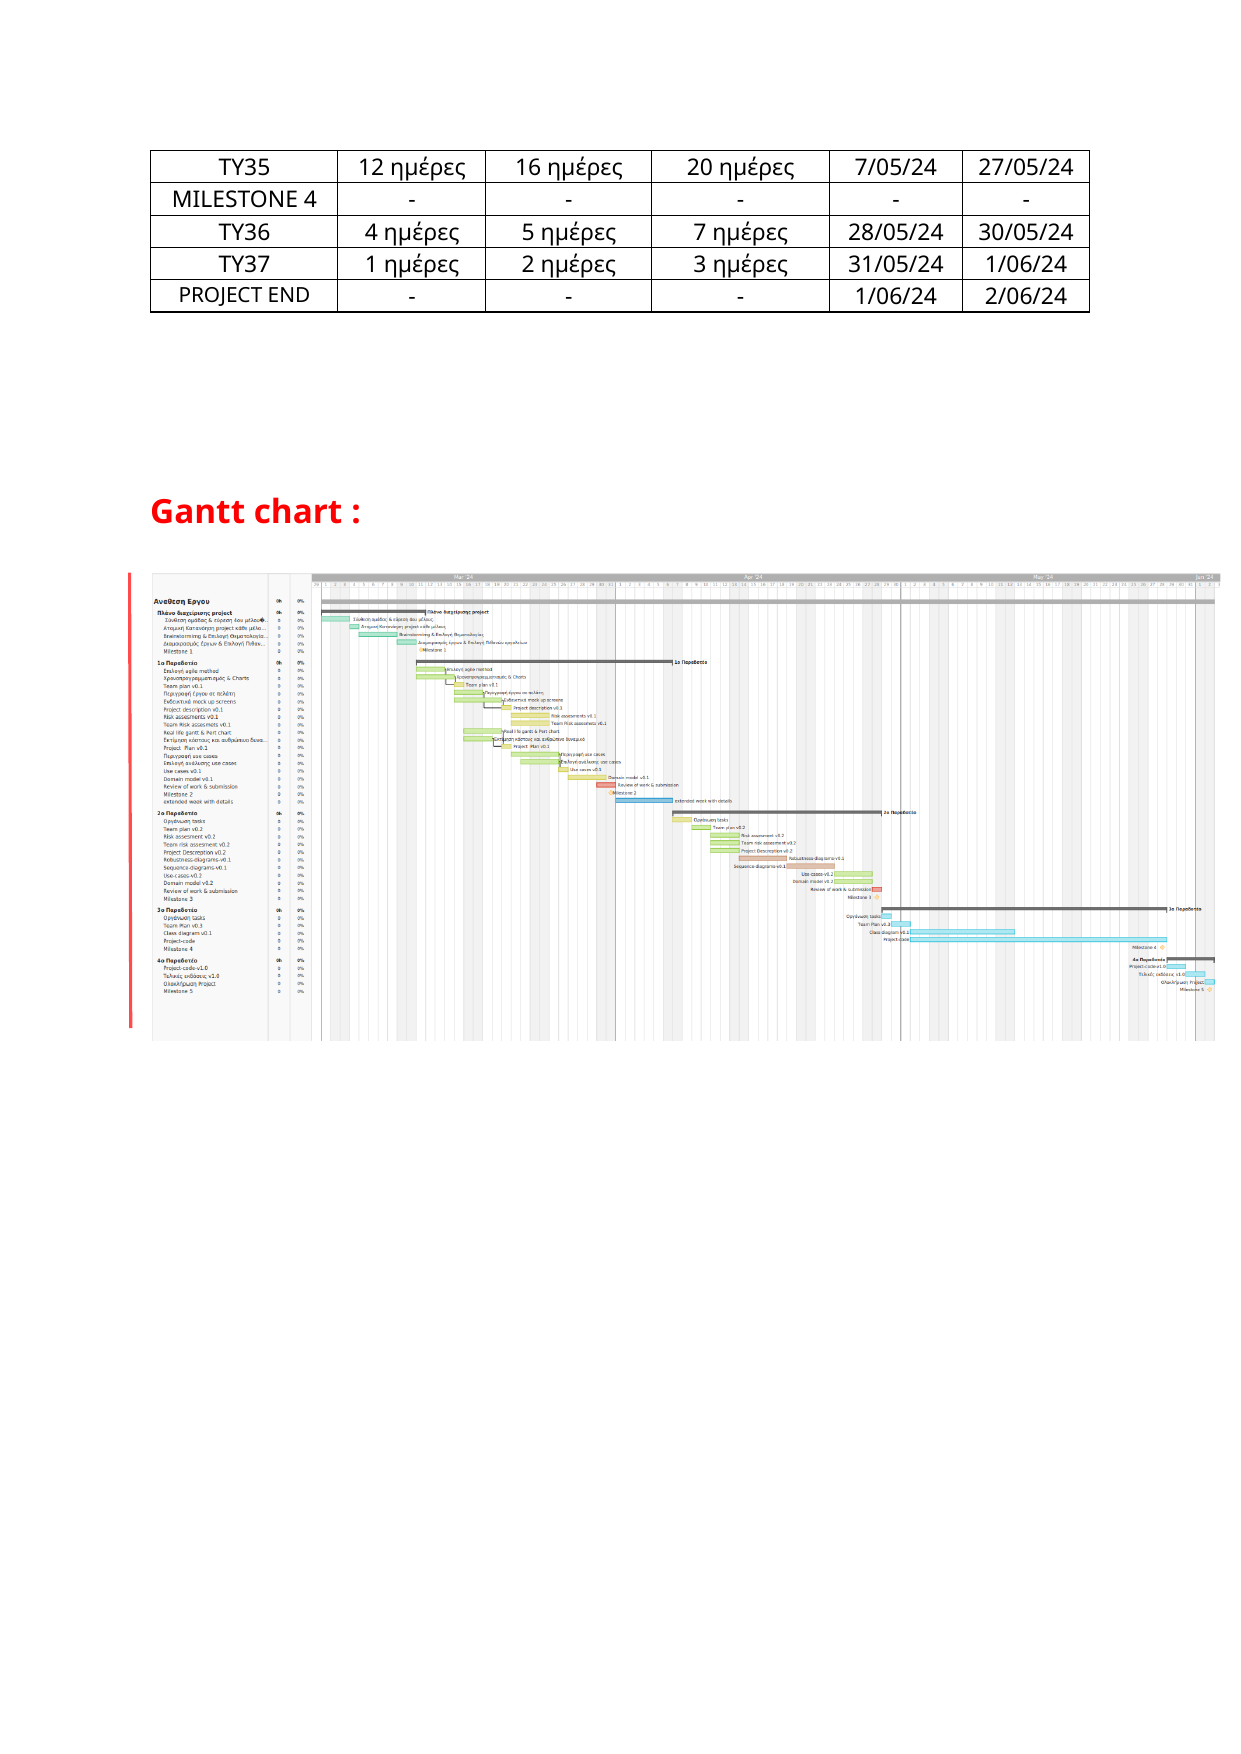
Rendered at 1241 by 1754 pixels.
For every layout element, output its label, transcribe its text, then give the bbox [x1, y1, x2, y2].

table_cell ΤΥ36 [151, 216, 337, 247]
table_cell - [652, 280, 829, 311]
table_cell 3 ημέρες [652, 248, 829, 279]
table_cell - [486, 183, 651, 214]
table_cell 5 ημέρες [486, 216, 651, 247]
table_cell 27/05/24 [963, 151, 1089, 182]
table_cell 1/06/24 [830, 280, 962, 311]
table_cell - [963, 183, 1089, 214]
table_cell - [830, 183, 962, 214]
table_cell 2 ημέρες [486, 248, 651, 279]
table_cell 31/05/24 [830, 248, 962, 279]
table_cell 16 ημέρες [486, 151, 651, 182]
table_cell 7 ημέρες [652, 216, 829, 247]
table_cell - [486, 280, 651, 311]
table_cell 1/06/24 [963, 248, 1089, 279]
table_cell - [652, 183, 829, 214]
table_cell 7/05/24 [830, 151, 962, 182]
table_cell PROJECT END [151, 280, 337, 311]
table_cell 12 ημέρες [338, 151, 485, 182]
picture [150, 573, 1221, 1041]
table_cell ΤΥ37 [151, 248, 337, 279]
table_cell - [338, 280, 485, 311]
table_cell 30/05/24 [963, 216, 1089, 247]
table_cell MILESTONE 4 [151, 183, 337, 214]
table_cell 2/06/24 [963, 280, 1089, 311]
table_cell 1 ημέρες [338, 248, 485, 279]
table_cell - [338, 183, 485, 214]
subtitle Gantt chart : [150, 488, 1090, 533]
table_cell 20 ημέρες [652, 151, 829, 182]
table_cell ΤΥ35 [151, 151, 337, 182]
table_cell 4 ημέρες [338, 216, 485, 247]
table_cell 28/05/24 [830, 216, 962, 247]
